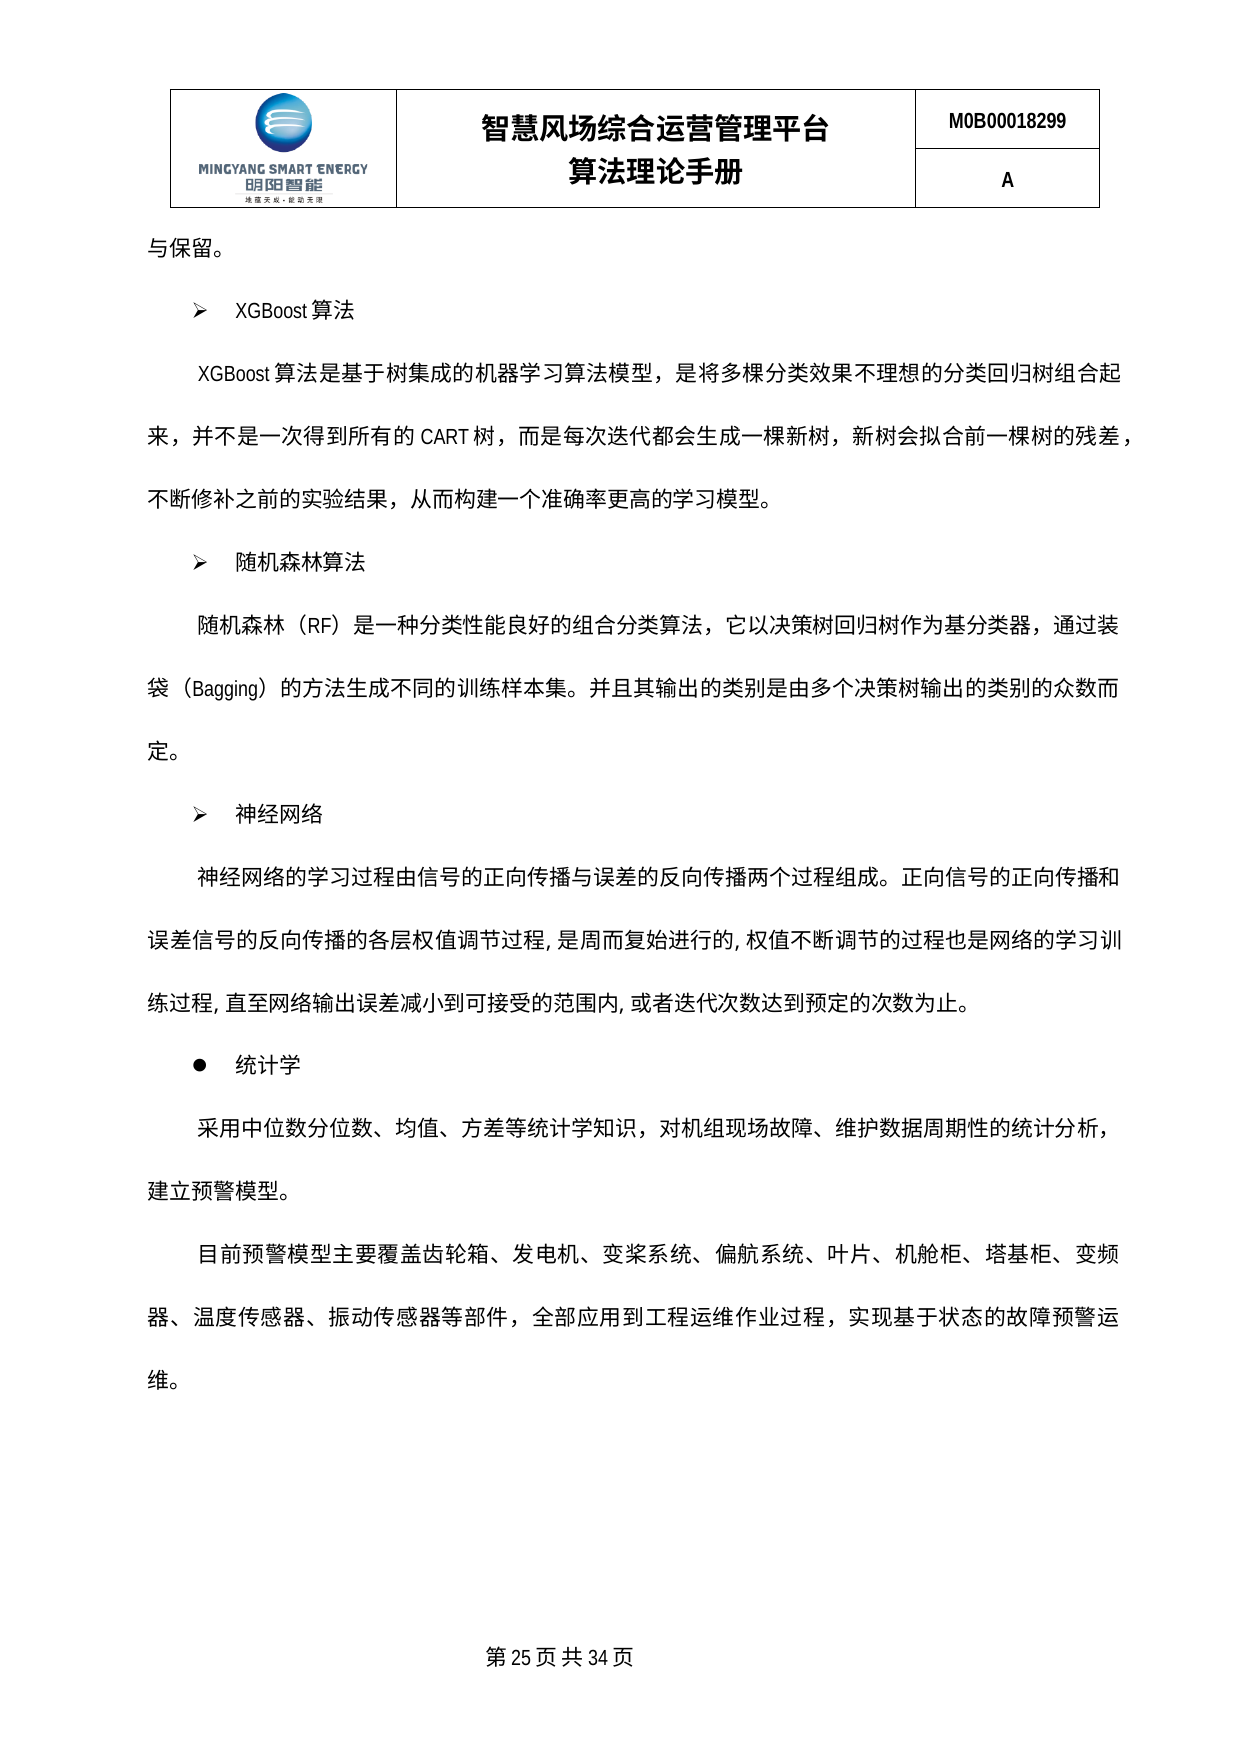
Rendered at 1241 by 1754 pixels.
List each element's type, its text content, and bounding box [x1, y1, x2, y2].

text 随机森林（RF）是一种分类性能良好的组合分类算法，它以决策树回归树作为基分类器，通过装袋（Bagging）的方法生成不同的训练样本集。并且其输出的类别是由多个决策树输出的类别的众数而定。 [148, 592, 1122, 781]
text 采用中位数分位数、均值、方差等统计学知识，对机组现场故障、维护数据周期性的统计分析，建立预警模型。 [148, 1096, 1122, 1222]
text 神经网络的学习过程由信号的正向传播与误差的反向传播两个过程组成。正向信号的正向传播和误差信号的反向传播的各层权值调节过程, 是周而复始进行的, 权值不断调节的过程也是网络的学习训练过程, 直至网络输出误差减小到可接受的范围内, 或者迭代次数达到预定的次数为止。 [148, 844, 1122, 1033]
list 统计学 [148, 1033, 1122, 1096]
list 神经网络 [148, 781, 1122, 844]
text 目前预警模型主要覆盖齿轮箱、发电机、变桨系统、偏航系统、叶片、机舱柜、塔基柜、变频器、温度传感器、振动传感器等部件，全部应用到工程运维作业过程，实现基于状态的故障预警运维。 [148, 1222, 1122, 1410]
text LSTM长短期记忆神经网络模型，此模型可以使得神经网络更有效地保存长期记忆，“遗忘门”和“输入门”被设计进网络，作为LSTM结构的核心存在。“遗忘门”可以让循环神经网络忘记之前没用的信息，同时“输入门”输入补充最新的记忆，他们之间的配合可以更加有效地决定信息的遗忘与保留。 [148, 215, 1122, 278]
list 随机森林算法 [148, 529, 1122, 592]
text XGBoost算法是基于树集成的机器学习算法模型，是将多棵分类效果不理想的分类回归树组合起来，并不是一次得到所有的CART树，而是每次迭代都会生成一棵新树，新树会拟合前一棵树的残差，不断修补之前的实验结果，从而构建一个准确率更高的学习模型。 [148, 341, 1122, 529]
list XGBoost算法 [148, 278, 1122, 341]
picture [199, 93, 368, 203]
